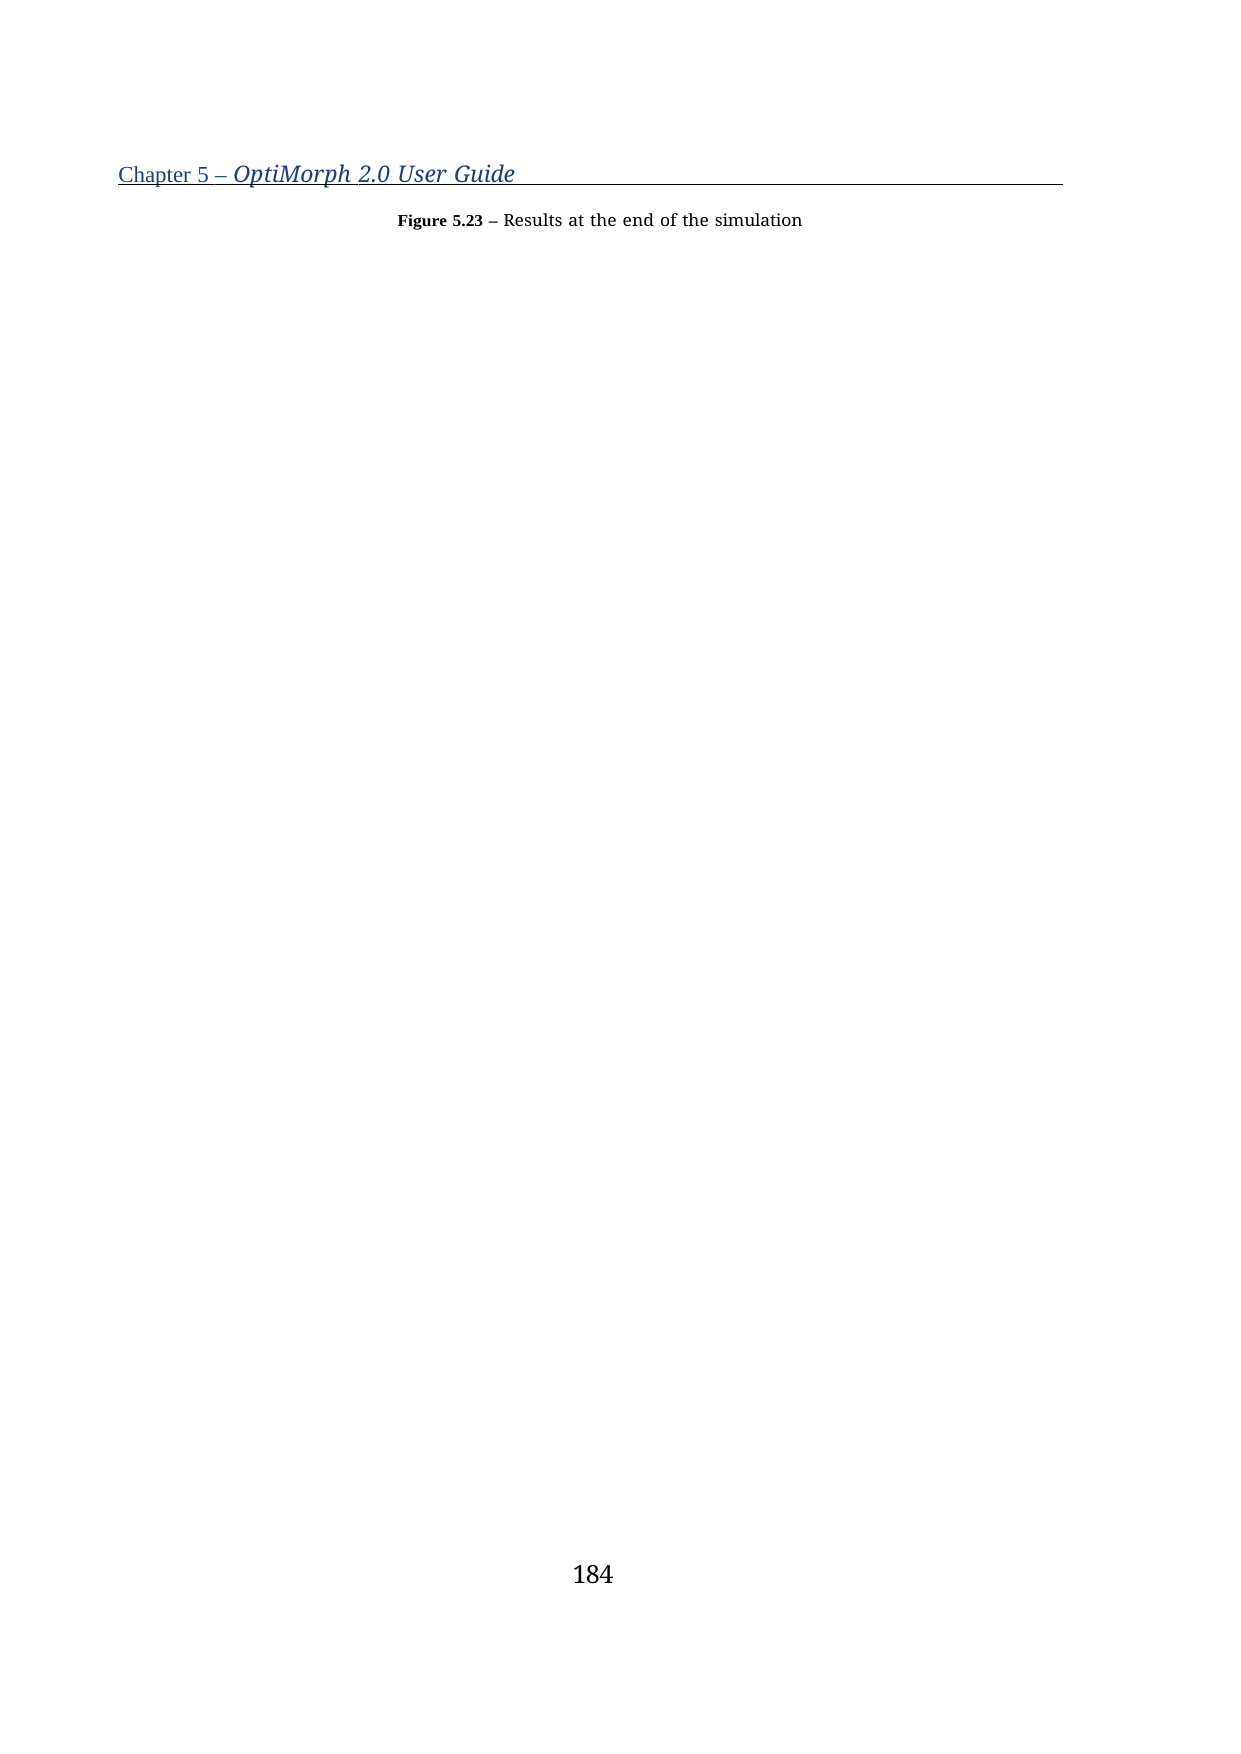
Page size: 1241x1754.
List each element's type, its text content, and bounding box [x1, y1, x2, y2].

text Figure 5.23 – Results at the end of the simulation [397, 208, 1240, 231]
